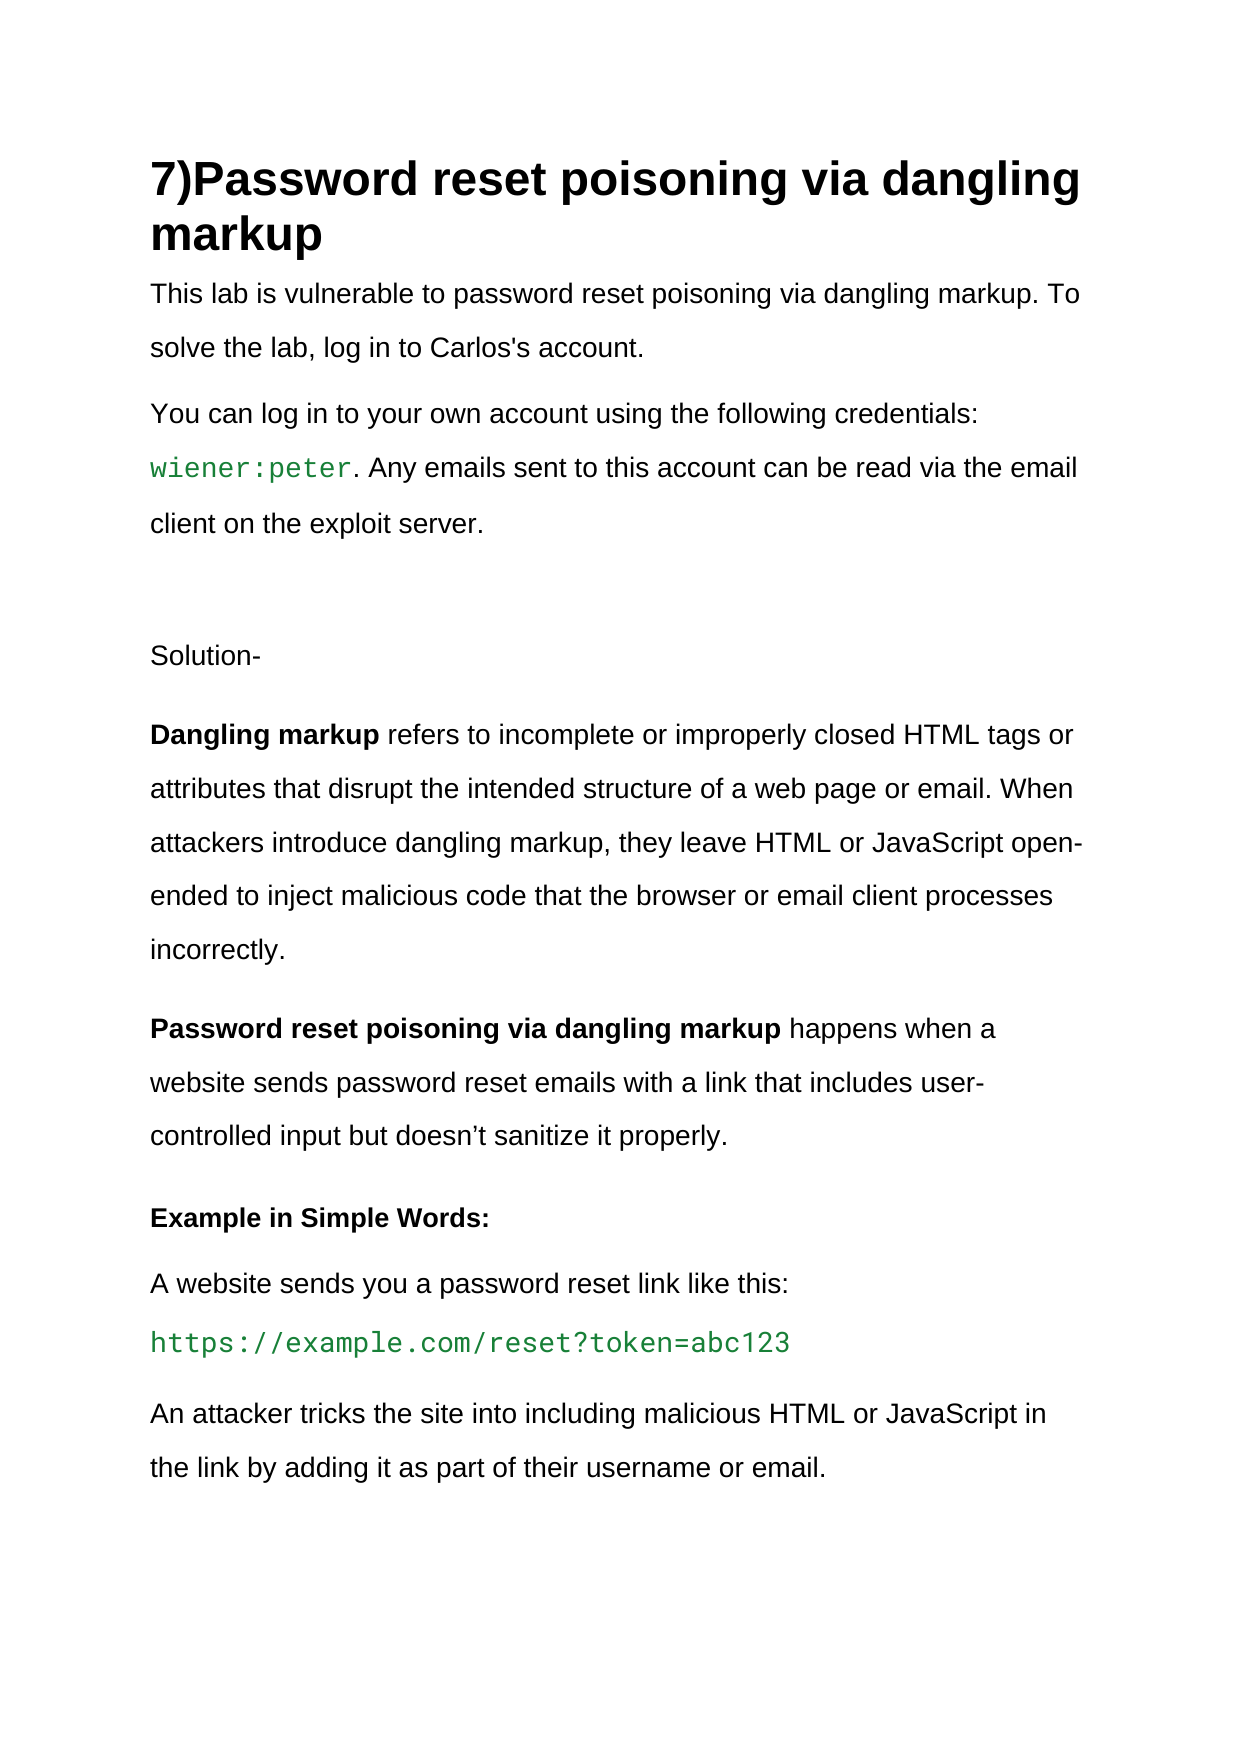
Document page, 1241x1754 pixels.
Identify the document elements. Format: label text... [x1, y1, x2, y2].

subtitle Example in Simple Words: [150, 1202, 1090, 1233]
text A website sends you a password reset link like this: https://example.com/reset?token=abc123 [150, 1267, 1090, 1361]
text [150, 1397, 1090, 1483]
text This lab is vulnerable to password reset poisoning via dangling markup. To solve the lab, log in to Carlos's account. [150, 277, 1090, 363]
text Password reset poisoning via dangling markup happens when a website sends password reset emails with a link that includes user-controlled input but doesn’t sanitize it properly. [150, 1012, 1090, 1152]
text You can log in to your own account using the following credentials: wiener:peter. Any emails sent to this account can be read via the email client on the exploit server. [150, 397, 1090, 539]
text Dangling markup refers to incomplete or improperly closed HTML tags or attributes that disrupt the intended structure of a web page or email. When attackers introduce dangling markup, they leave HTML or JavaScript open-ended to inject malicious code that the browser or email client processes incorrectly. [150, 718, 1090, 966]
text Solution- [150, 639, 1090, 672]
subtitle 7)Password reset poisoning via dangling markup [150, 150, 1090, 260]
